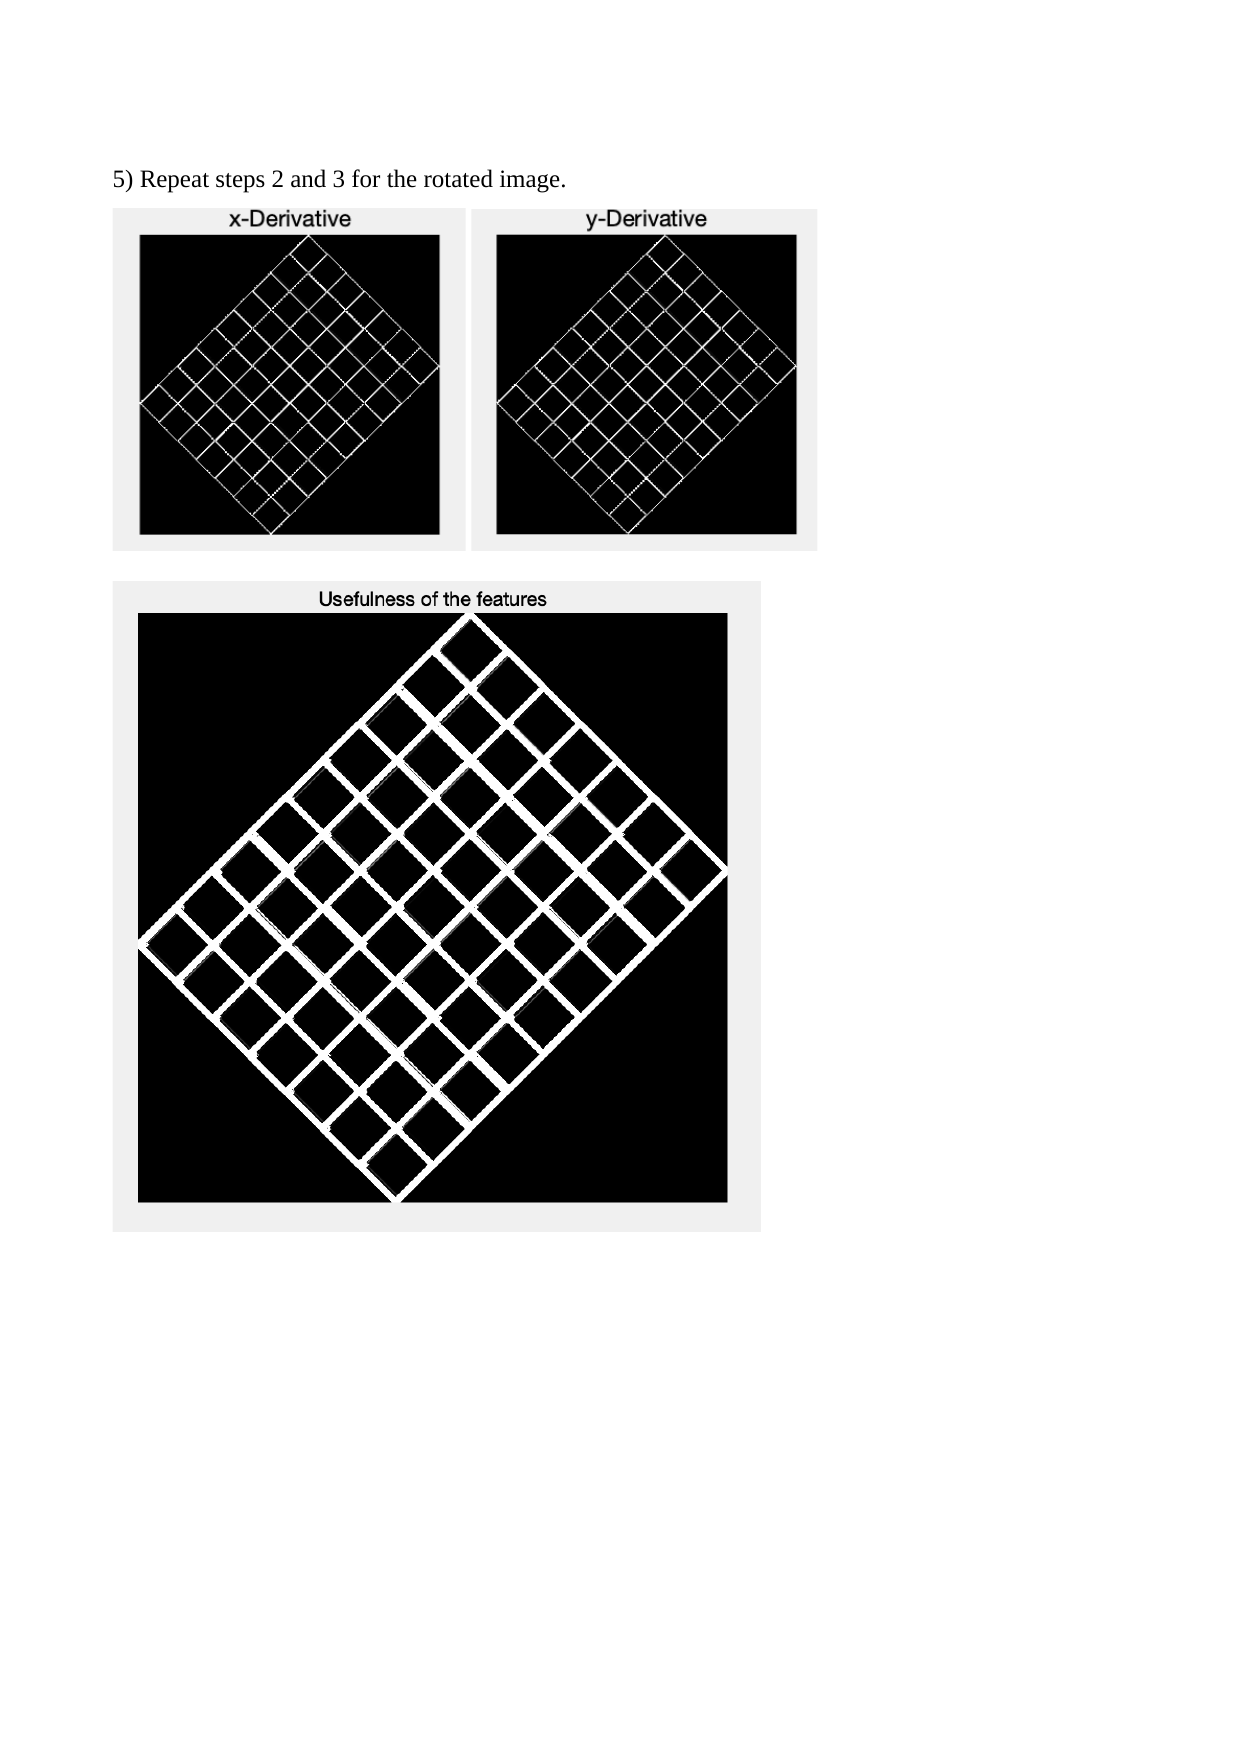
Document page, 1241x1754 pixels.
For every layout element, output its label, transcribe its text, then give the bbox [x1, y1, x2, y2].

picture [471, 209, 818, 551]
picture [112, 581, 761, 1232]
picture [112, 208, 466, 551]
text 5) Repeat steps 2 and 3 for the rotated image. [112, 162, 1128, 194]
